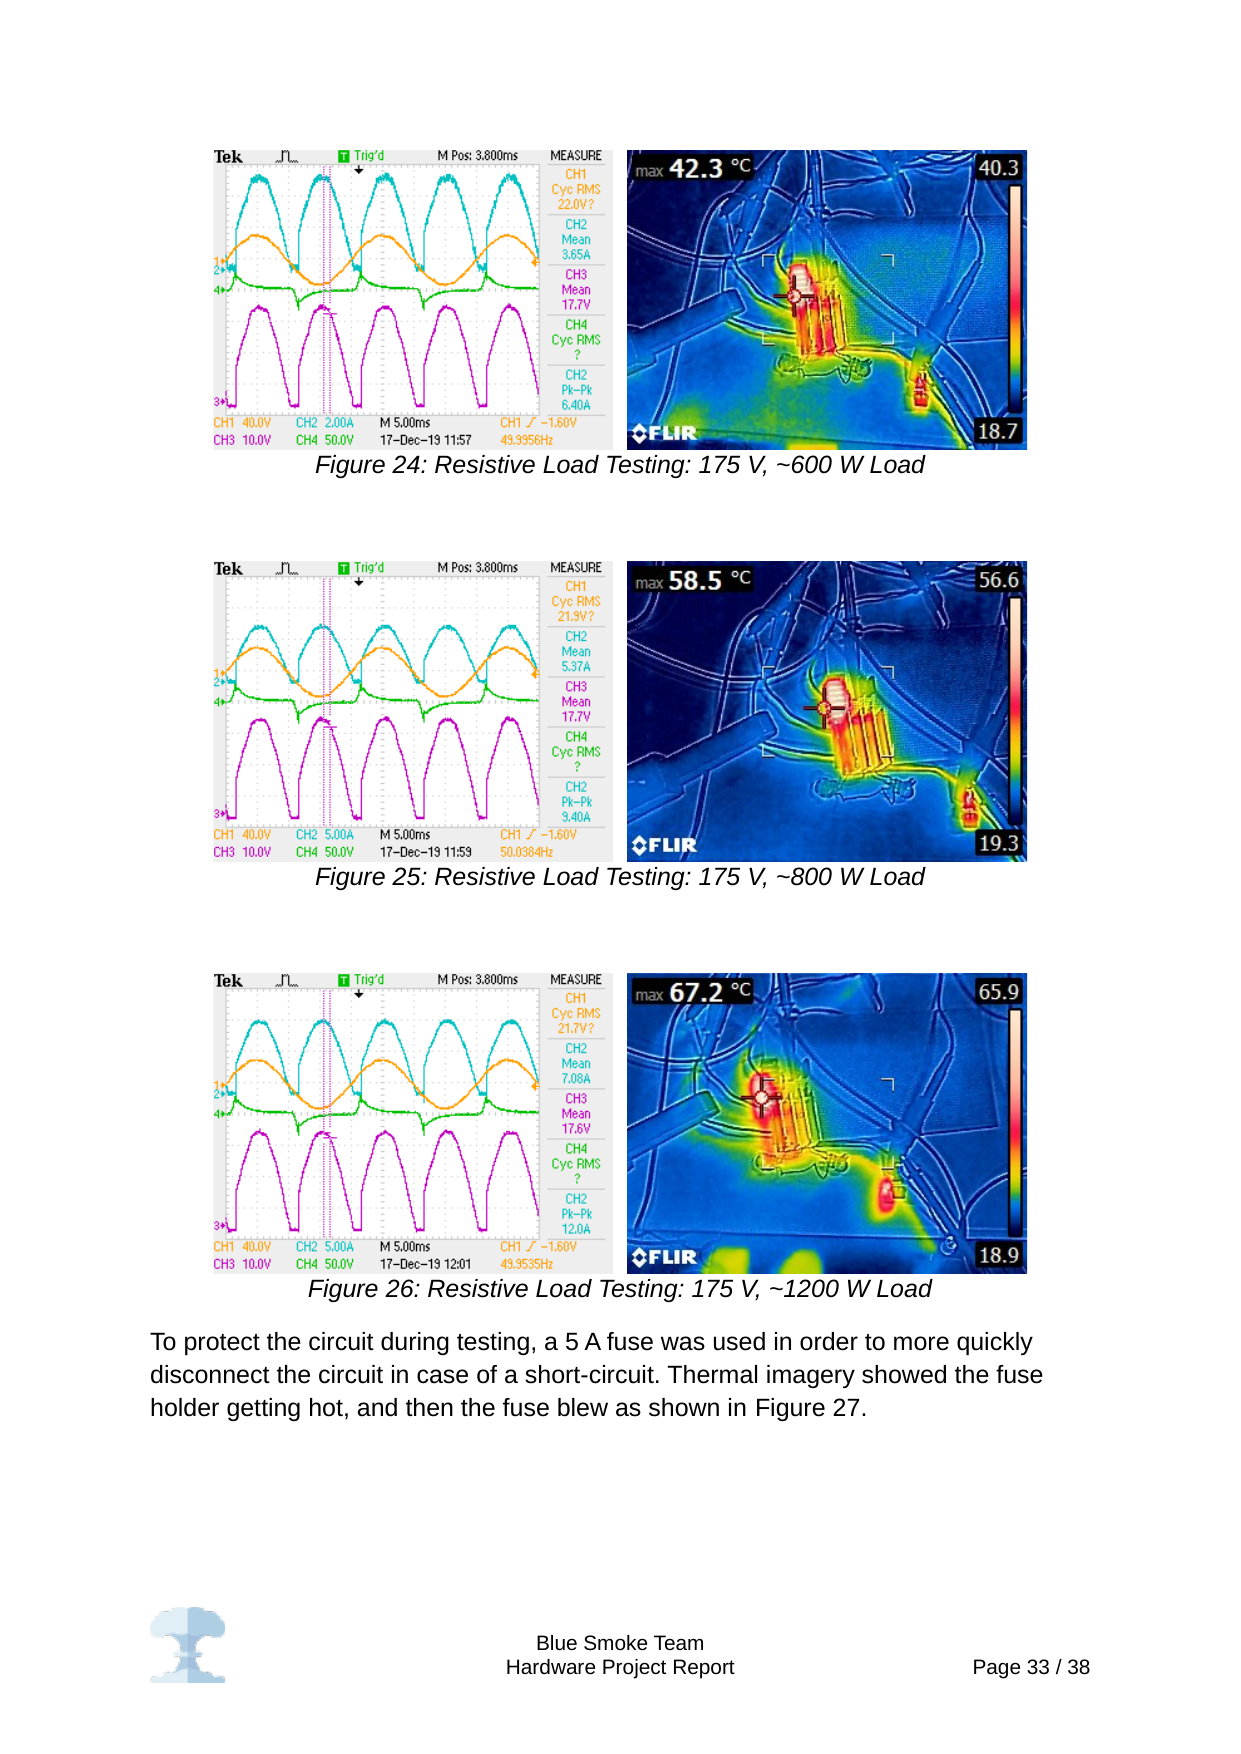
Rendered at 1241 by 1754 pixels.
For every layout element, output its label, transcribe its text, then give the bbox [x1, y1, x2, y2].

picture [627, 973, 1028, 1274]
picture [150, 1607, 226, 1683]
list To protect the circuit during testing, a 5 A fuse was used in order to more quickly disconnect the circuit in case of a short-circuit. Thermal imagery showed the fuse holder getting hot, and then the fuse blew as shown in Figure 27. [150, 1327, 1090, 1422]
list Figure 24: Resistive Load Testing: 175 V, ~600 W Load [150, 450, 1090, 479]
picture [627, 150, 1028, 450]
picture [213, 561, 614, 862]
picture [627, 561, 1028, 862]
picture [213, 973, 614, 1274]
list Figure 26: Resistive Load Testing: 175 V, ~1200 W Load [150, 1273, 1090, 1302]
picture [213, 150, 614, 450]
list Figure 25: Resistive Load Testing: 175 V, ~800 W Load [150, 862, 1090, 891]
